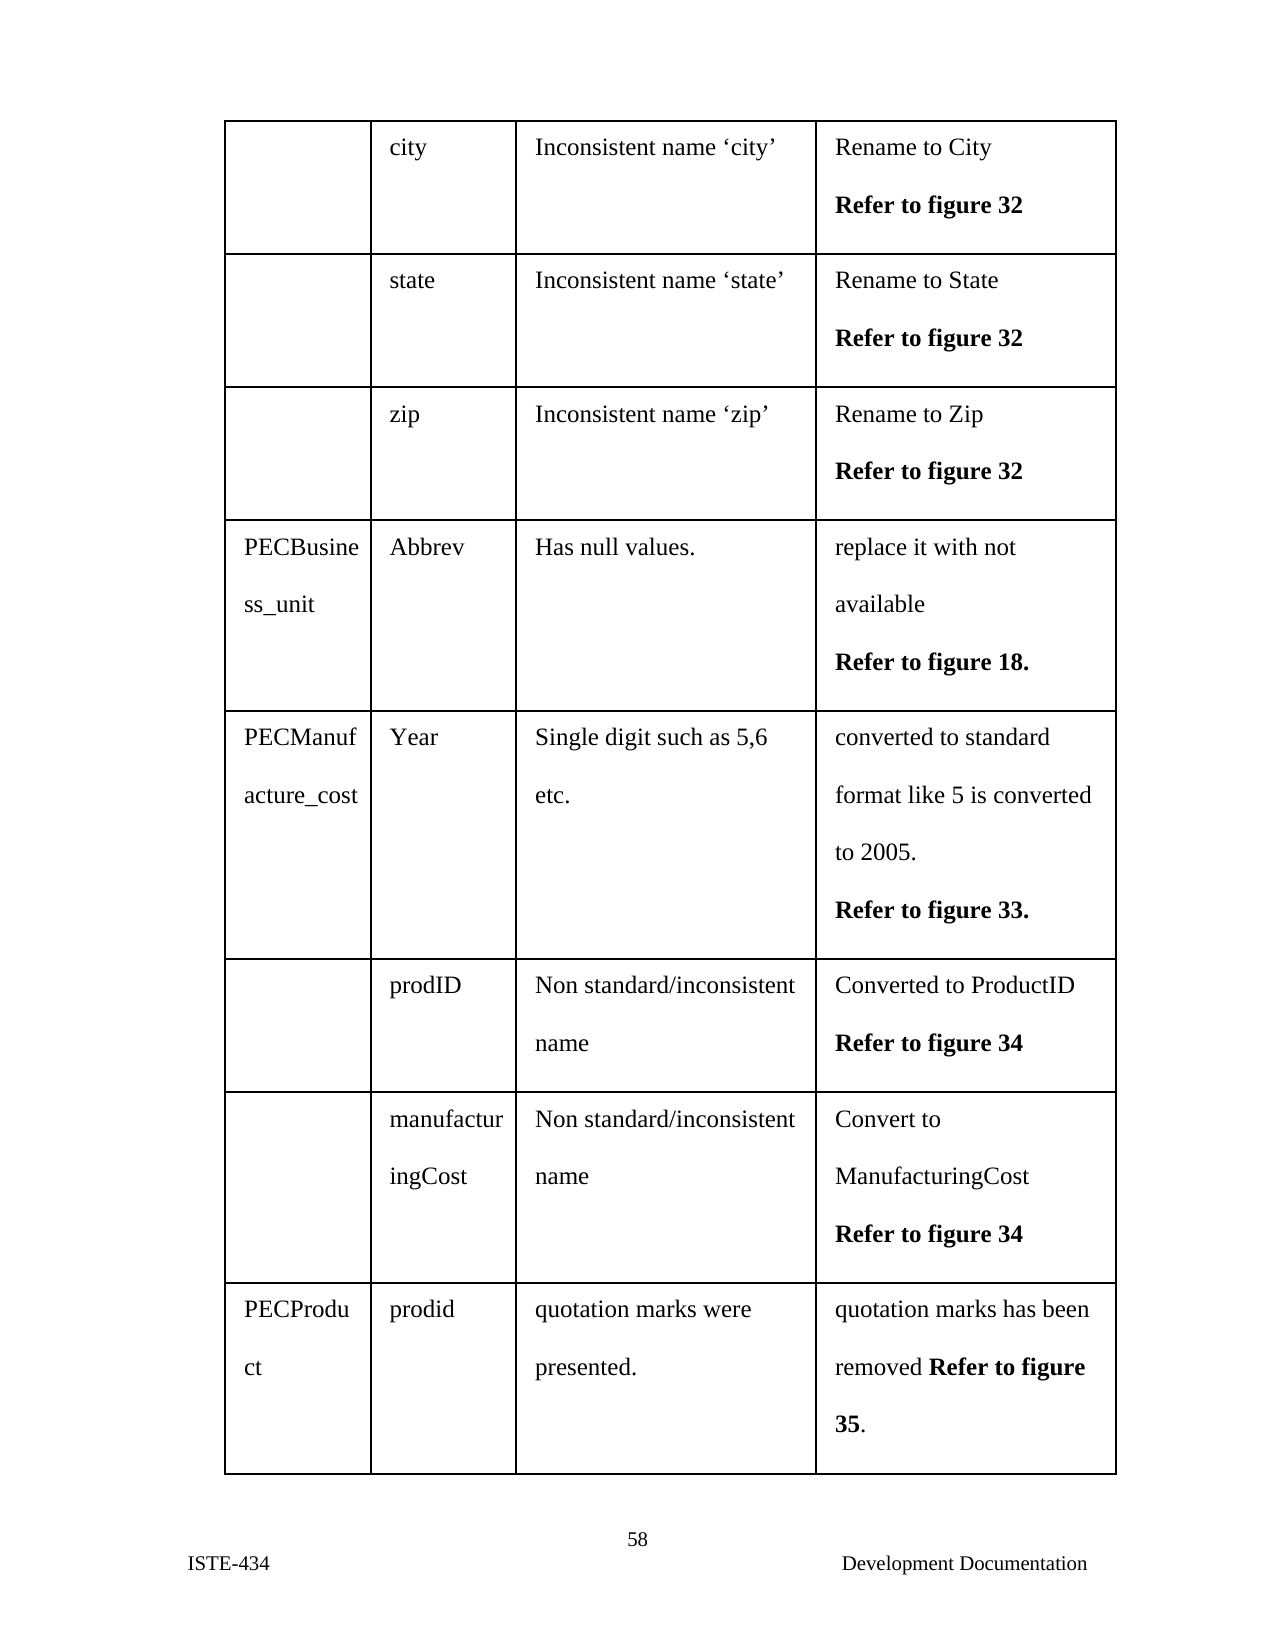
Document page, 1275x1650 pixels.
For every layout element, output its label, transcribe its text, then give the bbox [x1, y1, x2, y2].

table_cell [226, 255, 370, 386]
table_cell prodid [372, 1284, 515, 1472]
table_cell Rename to State Refer to figure 32 [817, 255, 1115, 386]
table_cell Has null values. [517, 521, 815, 710]
table_cell Inconsistent name ‘state’ [517, 255, 815, 386]
table_cell converted to standard format like 5 is converted to 2005. Refer to figure 33. [817, 712, 1115, 958]
table_cell zip [372, 388, 515, 519]
table_cell replace it with not available Refer to figure 18. [817, 521, 1115, 710]
table_cell Year [372, 712, 515, 958]
table_cell Convert to ManufacturingCost Refer to figure 34 [817, 1093, 1115, 1282]
table_cell quotation marks were presented. [517, 1284, 815, 1472]
table_cell Single digit such as 5,6 etc. [517, 712, 815, 958]
table_cell state [372, 255, 515, 386]
table_cell Inconsistent name ‘zip’ [517, 388, 815, 519]
table_cell [226, 960, 370, 1091]
table_cell [226, 1093, 370, 1282]
table_cell Converted to ProductID Refer to figure 34 [817, 960, 1115, 1091]
table_cell quotation marks has been removed Refer to figure 35. [817, 1284, 1115, 1472]
table_cell Non standard/inconsistent name [517, 960, 815, 1091]
table_cell PECManufacture_cost [226, 712, 370, 958]
table_cell Inconsistent name ‘city’ [517, 122, 815, 253]
table_cell Rename to City Refer to figure 32 [817, 122, 1115, 253]
table_cell Rename to Zip Refer to figure 32 [817, 388, 1115, 519]
table_cell PECBusiness_unit [226, 521, 370, 710]
table_cell prodID [372, 960, 515, 1091]
table_cell Abbrev [372, 521, 515, 710]
table_cell manufacturingCost [372, 1093, 515, 1282]
table_cell city [372, 122, 515, 253]
table_cell PECProduct [226, 1284, 370, 1472]
table_cell Non standard/inconsistent name [517, 1093, 815, 1282]
table_cell [226, 122, 370, 253]
table_cell [226, 388, 370, 519]
